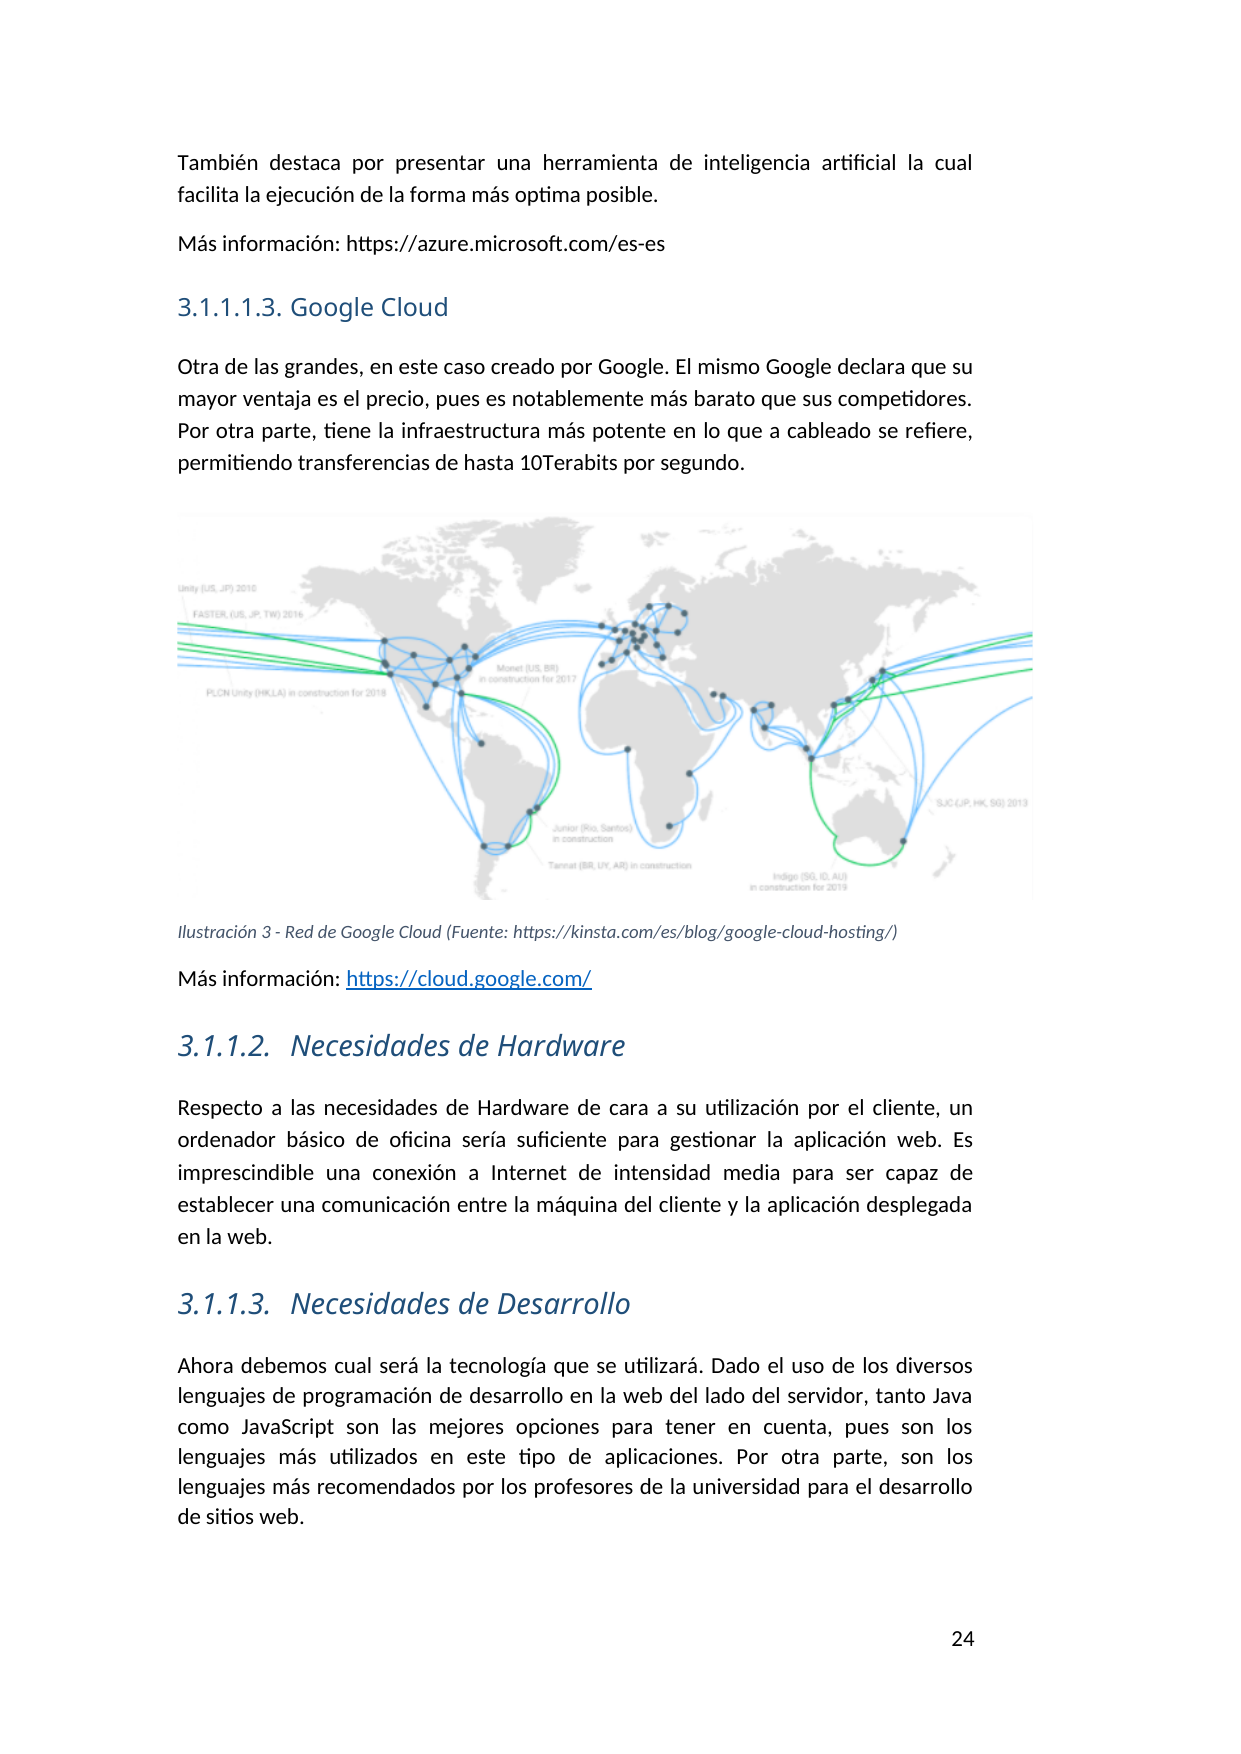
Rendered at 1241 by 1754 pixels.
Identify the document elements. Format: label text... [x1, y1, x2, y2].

subtitle Necesidades de Hardware [177, 1026, 974, 1065]
text Ilustración - Red de Google Cloud (Fuente: https://kinsta.com/es/blog/google-cloud-hosting/) [177, 921, 974, 943]
text Ahora debemos cual será la tecnología que se utilizará. Dado el uso de los diversos lenguajes de programación de desarrollo en la web del lado del servidor, tanto Java como JavaScript son las mejores opciones para tener en cuenta, pues son los lenguajes más utilizados en este tipo de aplicaciones. Por otra parte, son los lenguajes más recomendados por los profesores de la universidad para el desarrollo de sitios web. [177, 1351, 974, 1530]
text Más información: https://azure.microsoft.com/es-es [177, 229, 974, 257]
text Más información: https://cloud.google.com/ [177, 964, 974, 992]
text Otra de las grandes, en este caso creado por Google. El mismo Google declara que su mayor ventaja es el precio, pues es notablemente más barato que sus competidores. Por otra parte, tiene la infraestructura más potente en lo que a cableado se refiere, permitiendo transferencias de hasta 10Terabits por segundo. [177, 352, 974, 476]
subtitle Necesidades de Desarrollo [177, 1283, 974, 1323]
picture [177, 497, 1034, 900]
text Respecto a las necesidades de Hardware de cara a su utilización por el cliente, un ordenador básico de oficina sería suficiente para gestionar la aplicación web. Es imprescindible una conexión a Internet de intensidad media para ser capaz de establecer una comunicación entre la máquina del cliente y la aplicación desplegada en la web. [177, 1093, 974, 1250]
subtitle Google Cloud [177, 290, 974, 324]
text También destaca por presentar una herramienta de inteligencia artificial la cual facilita la ejecución de la forma más optima posible. [177, 148, 974, 208]
